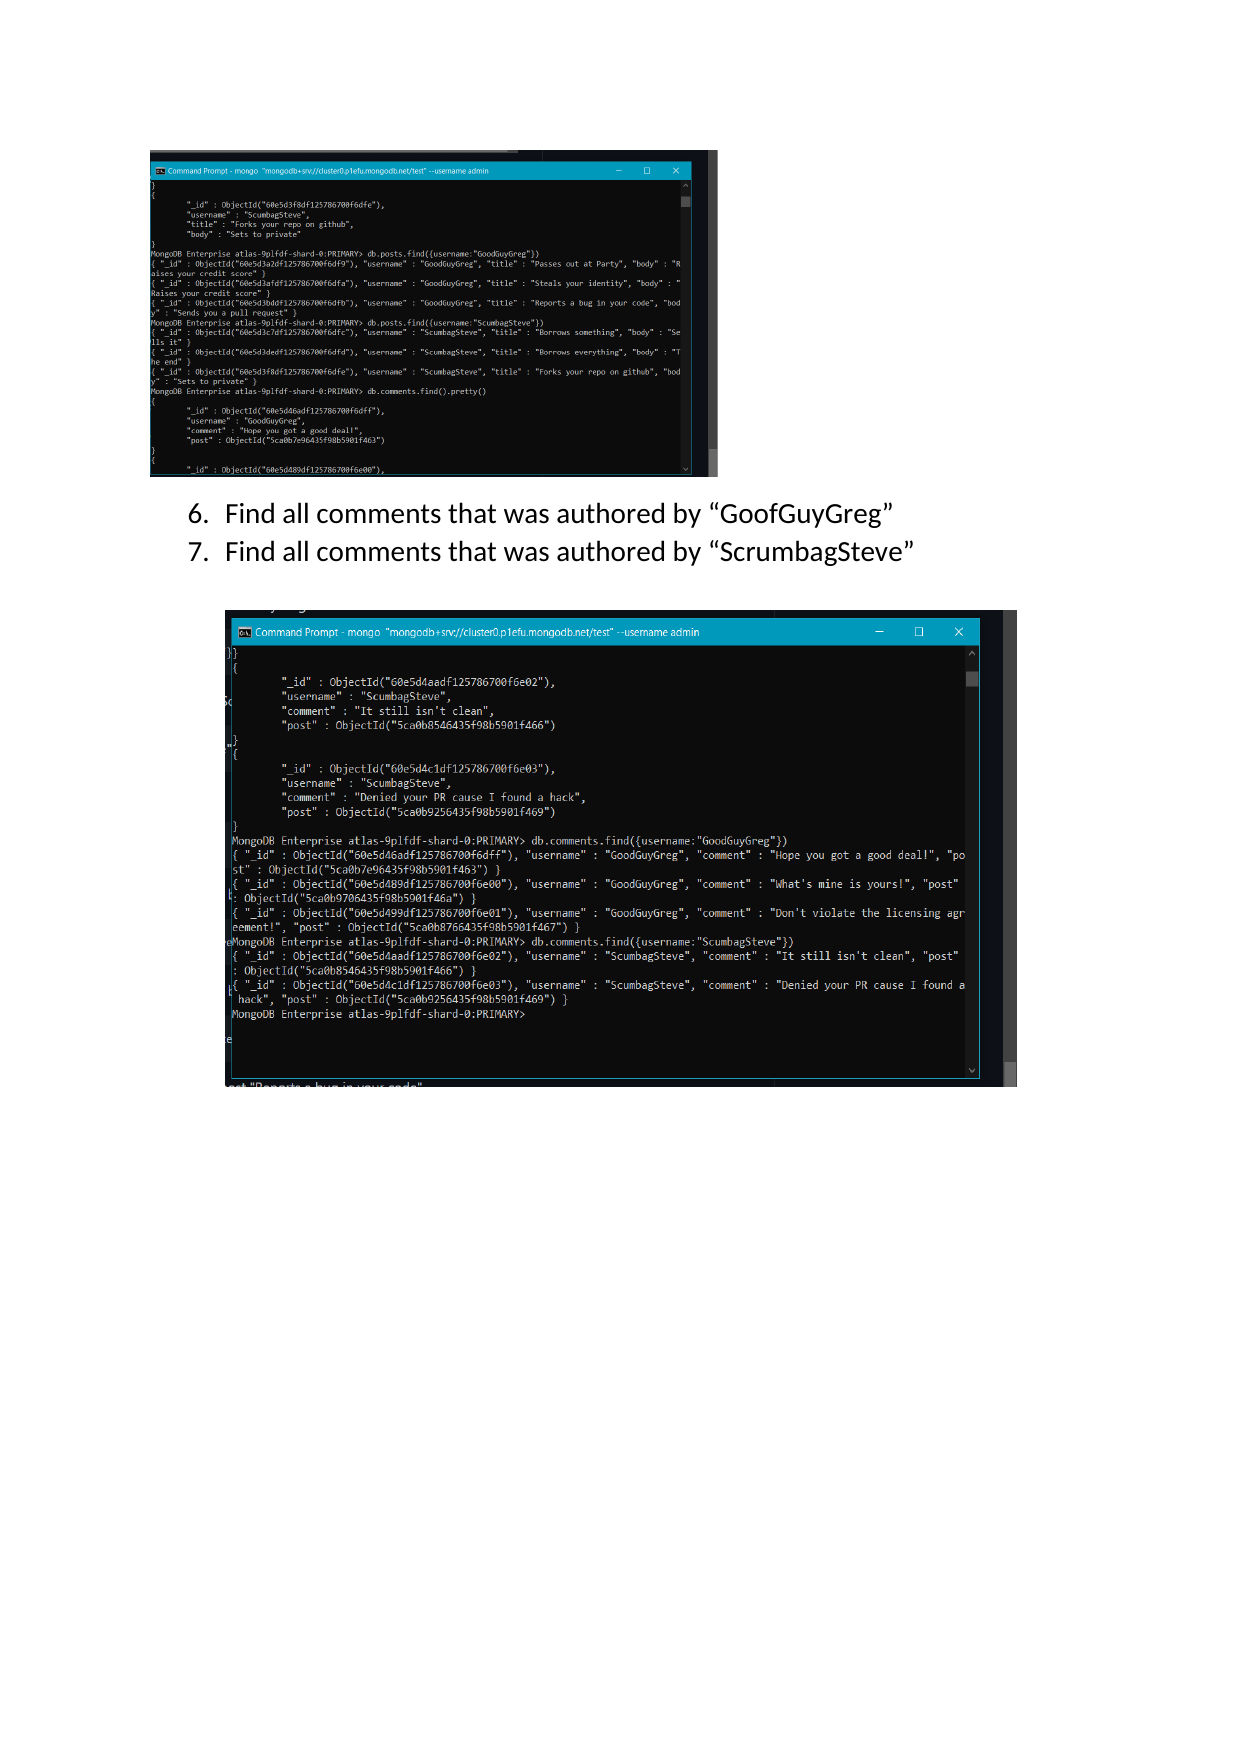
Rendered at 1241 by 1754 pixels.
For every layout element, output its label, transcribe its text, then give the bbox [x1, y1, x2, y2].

picture [156, 168, 165, 174]
picture [225, 610, 1017, 1087]
picture [150, 150, 718, 477]
list Find all comments that was authored by “ScrumbagSteve” [187, 533, 1090, 569]
list Find all comments that was authored by “GoofGuyGreg” [187, 495, 1090, 531]
